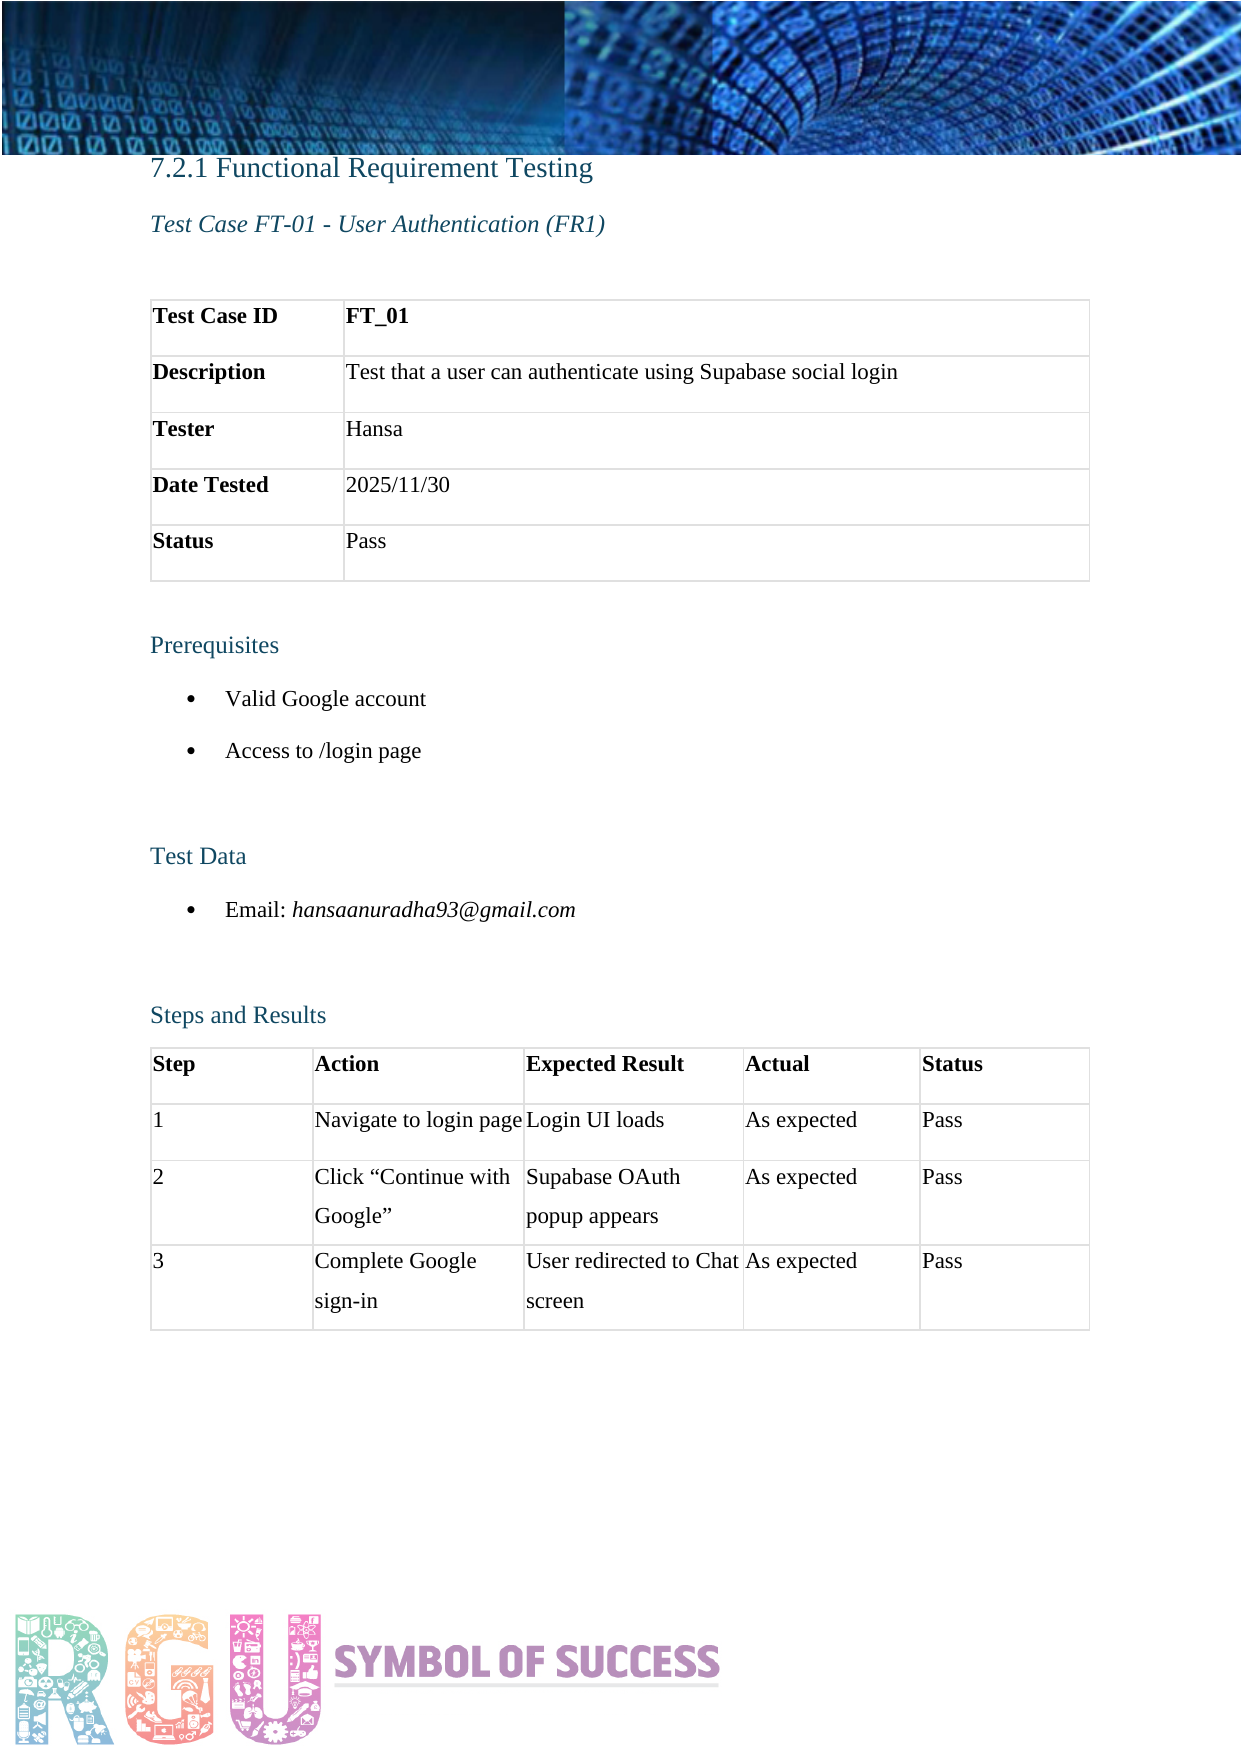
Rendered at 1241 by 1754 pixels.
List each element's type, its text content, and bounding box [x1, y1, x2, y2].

subtitle Test Data [150, 841, 1090, 869]
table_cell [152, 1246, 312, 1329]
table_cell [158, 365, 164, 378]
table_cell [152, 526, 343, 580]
list Valid Google account [187, 685, 1090, 712]
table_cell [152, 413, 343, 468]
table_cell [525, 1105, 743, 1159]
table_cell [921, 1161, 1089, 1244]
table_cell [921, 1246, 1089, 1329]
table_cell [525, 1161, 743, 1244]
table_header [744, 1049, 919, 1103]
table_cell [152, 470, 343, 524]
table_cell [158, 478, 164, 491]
list Email: hansaanuradha93@gmail.com [187, 896, 1090, 923]
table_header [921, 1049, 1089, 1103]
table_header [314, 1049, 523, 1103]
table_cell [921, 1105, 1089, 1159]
subtitle Prerequisites [150, 630, 1090, 658]
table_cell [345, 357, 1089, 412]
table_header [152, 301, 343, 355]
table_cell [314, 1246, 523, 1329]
list Access to /login page [187, 737, 1090, 764]
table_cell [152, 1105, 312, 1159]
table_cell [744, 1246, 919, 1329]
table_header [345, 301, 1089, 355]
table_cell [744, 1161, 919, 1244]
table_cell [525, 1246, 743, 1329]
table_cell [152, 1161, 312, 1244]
subtitle 7.2.1 Functional Requirement Testing [150, 150, 1090, 183]
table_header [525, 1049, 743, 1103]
subtitle Steps and Results [150, 1000, 1090, 1028]
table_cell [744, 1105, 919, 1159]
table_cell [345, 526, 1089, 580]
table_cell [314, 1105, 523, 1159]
subtitle Test Case FT-01 - User Authentication (FR1) [150, 209, 1090, 237]
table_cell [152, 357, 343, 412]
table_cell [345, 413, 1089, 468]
picture [2, 1, 1241, 155]
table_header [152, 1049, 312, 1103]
subtitle Trust survey storage [1, 1603, 733, 1754]
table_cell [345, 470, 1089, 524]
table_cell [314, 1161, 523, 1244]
